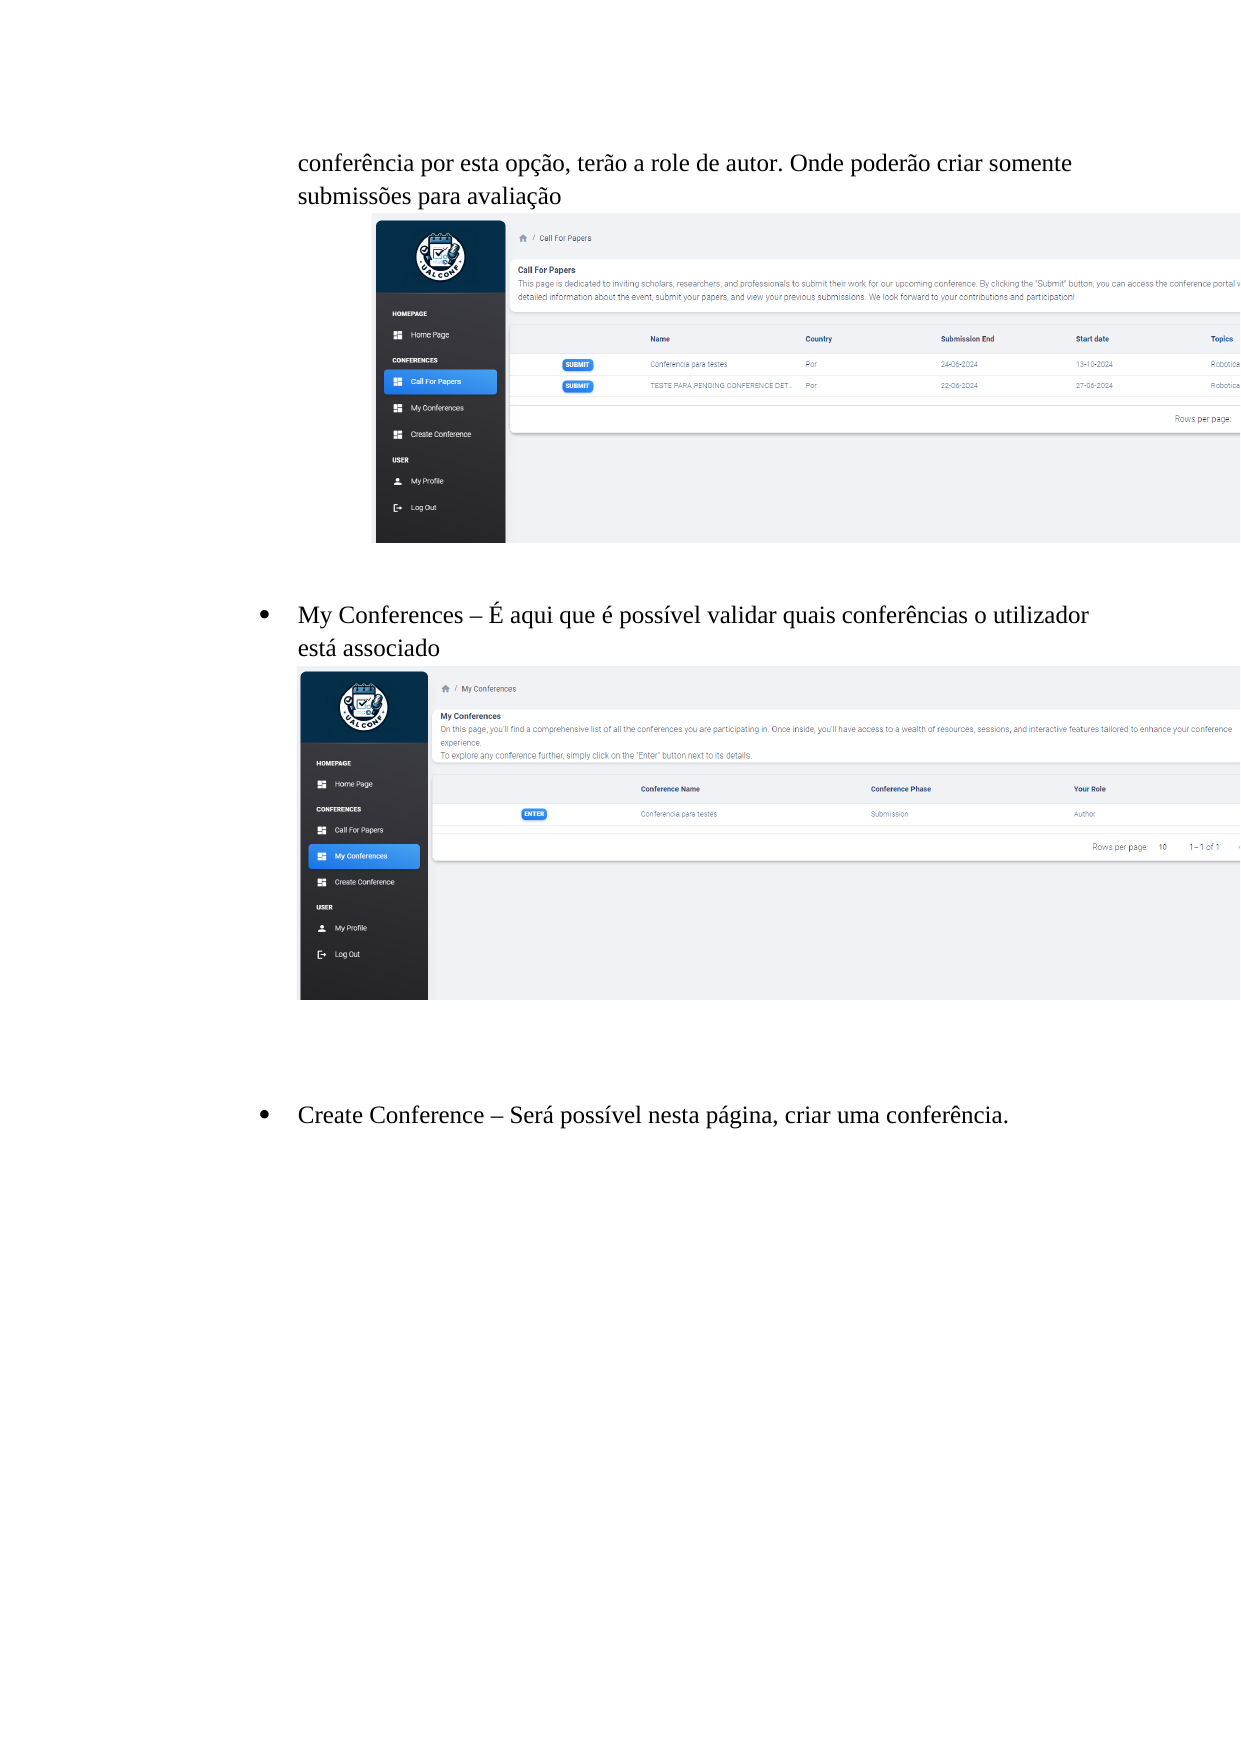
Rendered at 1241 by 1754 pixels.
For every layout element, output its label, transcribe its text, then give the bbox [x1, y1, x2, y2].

list My Conferences – É aqui que é possível validar quais conferências o utilizador está associado [260, 600, 1092, 662]
picture [371, 213, 1241, 543]
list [260, 148, 1092, 209]
picture [296, 666, 1241, 1000]
list Create Conference – Será possível nesta página, criar uma conferência. [260, 1100, 1092, 1129]
